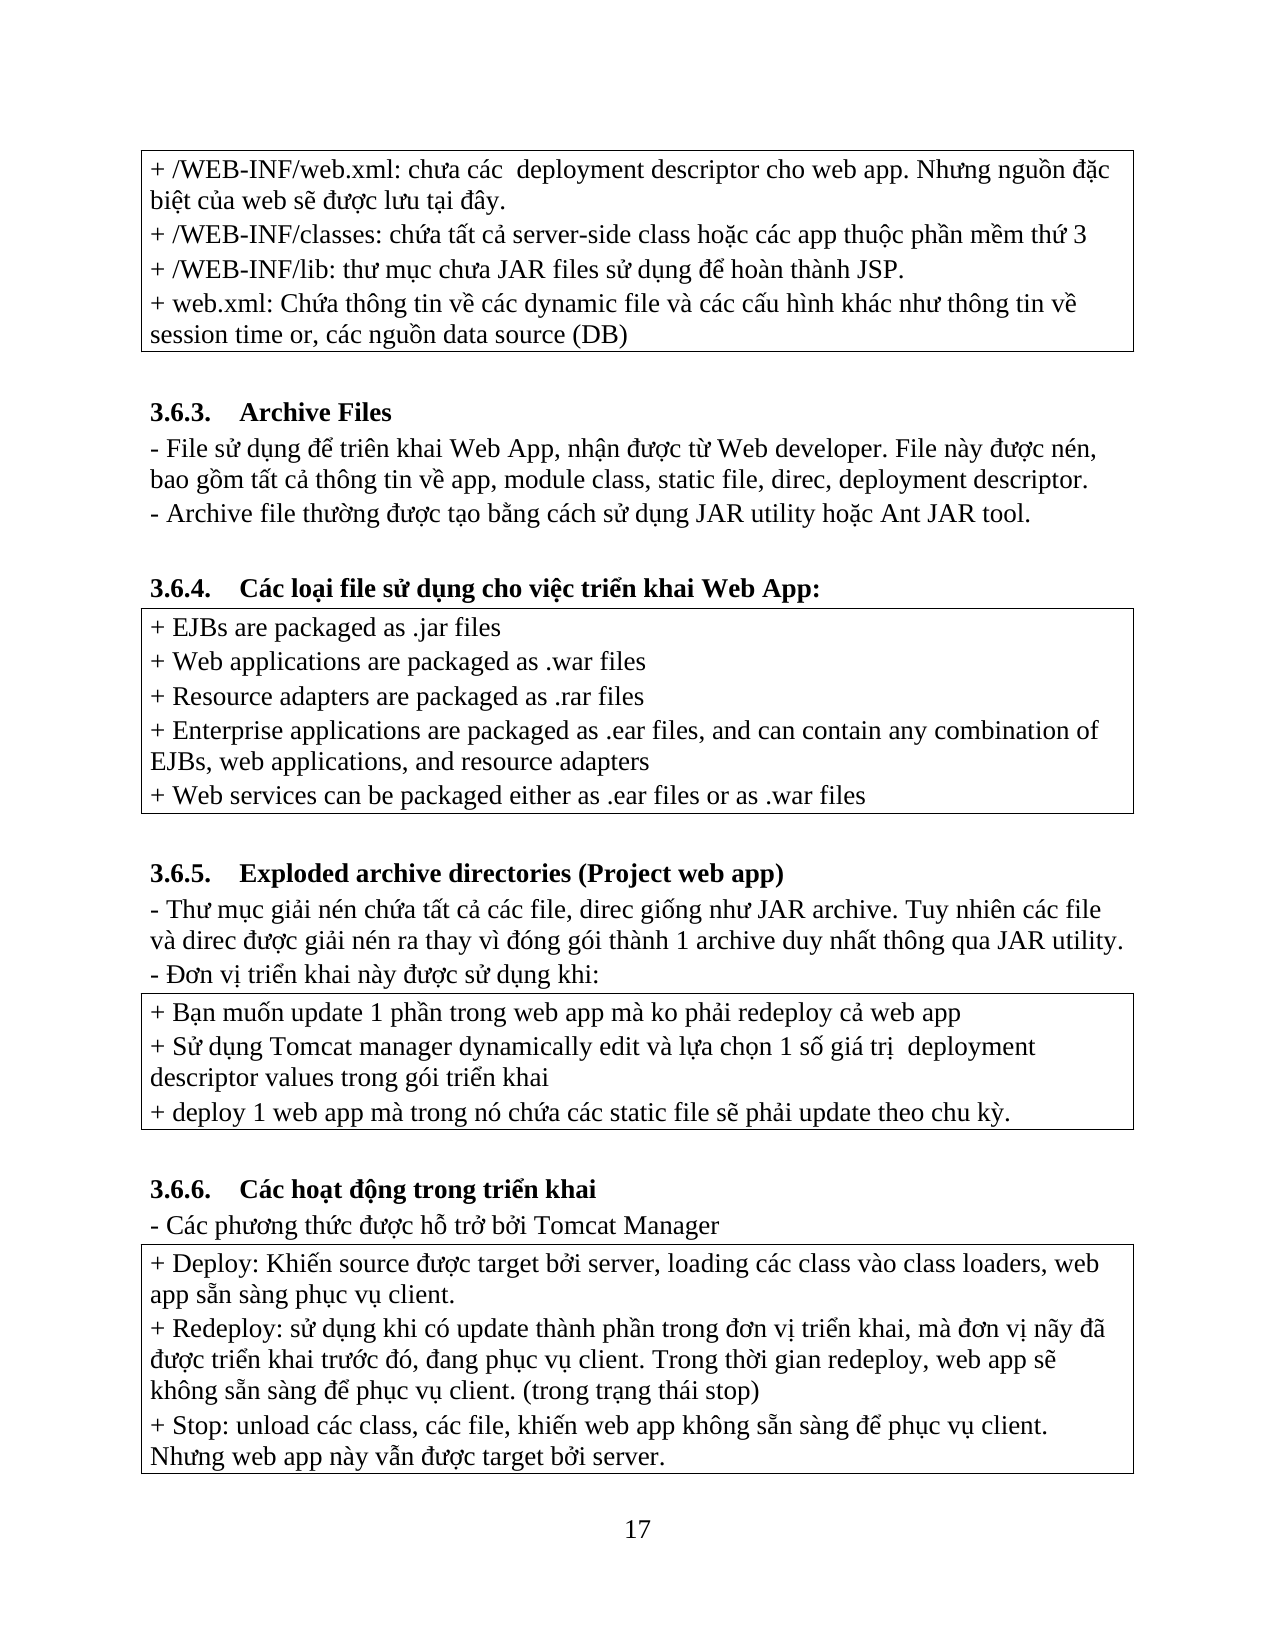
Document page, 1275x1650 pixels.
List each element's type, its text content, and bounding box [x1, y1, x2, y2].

text - Archive file thường được tạo bằng cách sử dụng JAR utility hoặc Ant JAR tool. [150, 497, 1125, 528]
text + Web applications are packaged as .war files [142, 642, 1133, 677]
text - Thư mục giải nén chứa tất cả các file, direc giống như JAR archive. Tuy nhiên các file và direc được giải nén ra thay vì đóng gói thành 1 archive duy nhất thông qua JAR utility. [150, 893, 1125, 955]
text - Các phương thức được hỗ trở bởi Tomcat Manager [150, 1209, 1125, 1241]
text + Deploy: Khiến source được target bởi server, loading các class vào class loaders, web app sẵn sàng phục vụ client. [142, 1245, 1133, 1309]
text - Đơn vị triển khai này được sử dụng khi: [150, 958, 1125, 990]
text + /WEB-INF/lib: thư mục chưa JAR files sử dụng để hoàn thành JSP. [142, 250, 1133, 284]
text + Resource adapters are packaged as .rar files [142, 677, 1133, 711]
text + /WEB-INF/classes: chứa tất cả server-side class hoặc các app thuộc phần mềm thứ 3 [142, 215, 1133, 250]
text + Sử dụng Tomcat manager dynamically edit và lựa chọn 1 số giá trị deployment descriptor values trong gói triển khai [142, 1027, 1133, 1092]
text + /WEB-INF/web.xml: chưa các deployment descriptor cho web app. Nhưng nguồn đặc biệt của web sẽ được lưu tại đây. [142, 151, 1133, 215]
text - File sử dụng để triên khai Web App, nhận được từ Web developer. File này được nén, bao gồm tất cả thông tin về app, module class, static file, direc, deployment descriptor. [150, 432, 1125, 494]
text + Enterprise applications are packaged as .ear files, and can contain any combination of EJBs, web applications, and resource adapters [142, 711, 1133, 776]
subtitle Archive Files [150, 396, 1125, 427]
subtitle Các loại file sử dụng cho việc triển khai Web App: [150, 572, 1125, 603]
text + EJBs are packaged as .jar files [142, 609, 1133, 642]
subtitle Các hoạt động trong triển khai [150, 1173, 1125, 1205]
text + Web services can be packaged either as .ear files or as .war files [142, 776, 1133, 813]
subtitle Exploded archive directories (Project web app) [150, 857, 1125, 888]
text + web.xml: Chứa thông tin về các dynamic file và các cấu hình khác như thông tin về session time or, các nguồn data source (DB) [142, 284, 1133, 351]
text + Redeploy: sử dụng khi có update thành phần trong đơn vị triển khai, mà đơn vị nãy đã được triển khai trước đó, đang phục vụ client. Trong thời gian redeploy, web app sẽ không sẵn sàng để phục vụ client. (trong trạng thái stop) [142, 1309, 1133, 1406]
text + Stop: unload các class, các file, khiến web app không sẵn sàng để phục vụ client. Nhưng web app này vẫn được target bởi server. [142, 1406, 1133, 1473]
text + deploy 1 web app mà trong nó chứa các static file sẽ phải update theo chu kỳ. [142, 1092, 1133, 1129]
text + Bạn muốn update 1 phần trong web app mà ko phải redeploy cả web app [142, 994, 1133, 1027]
